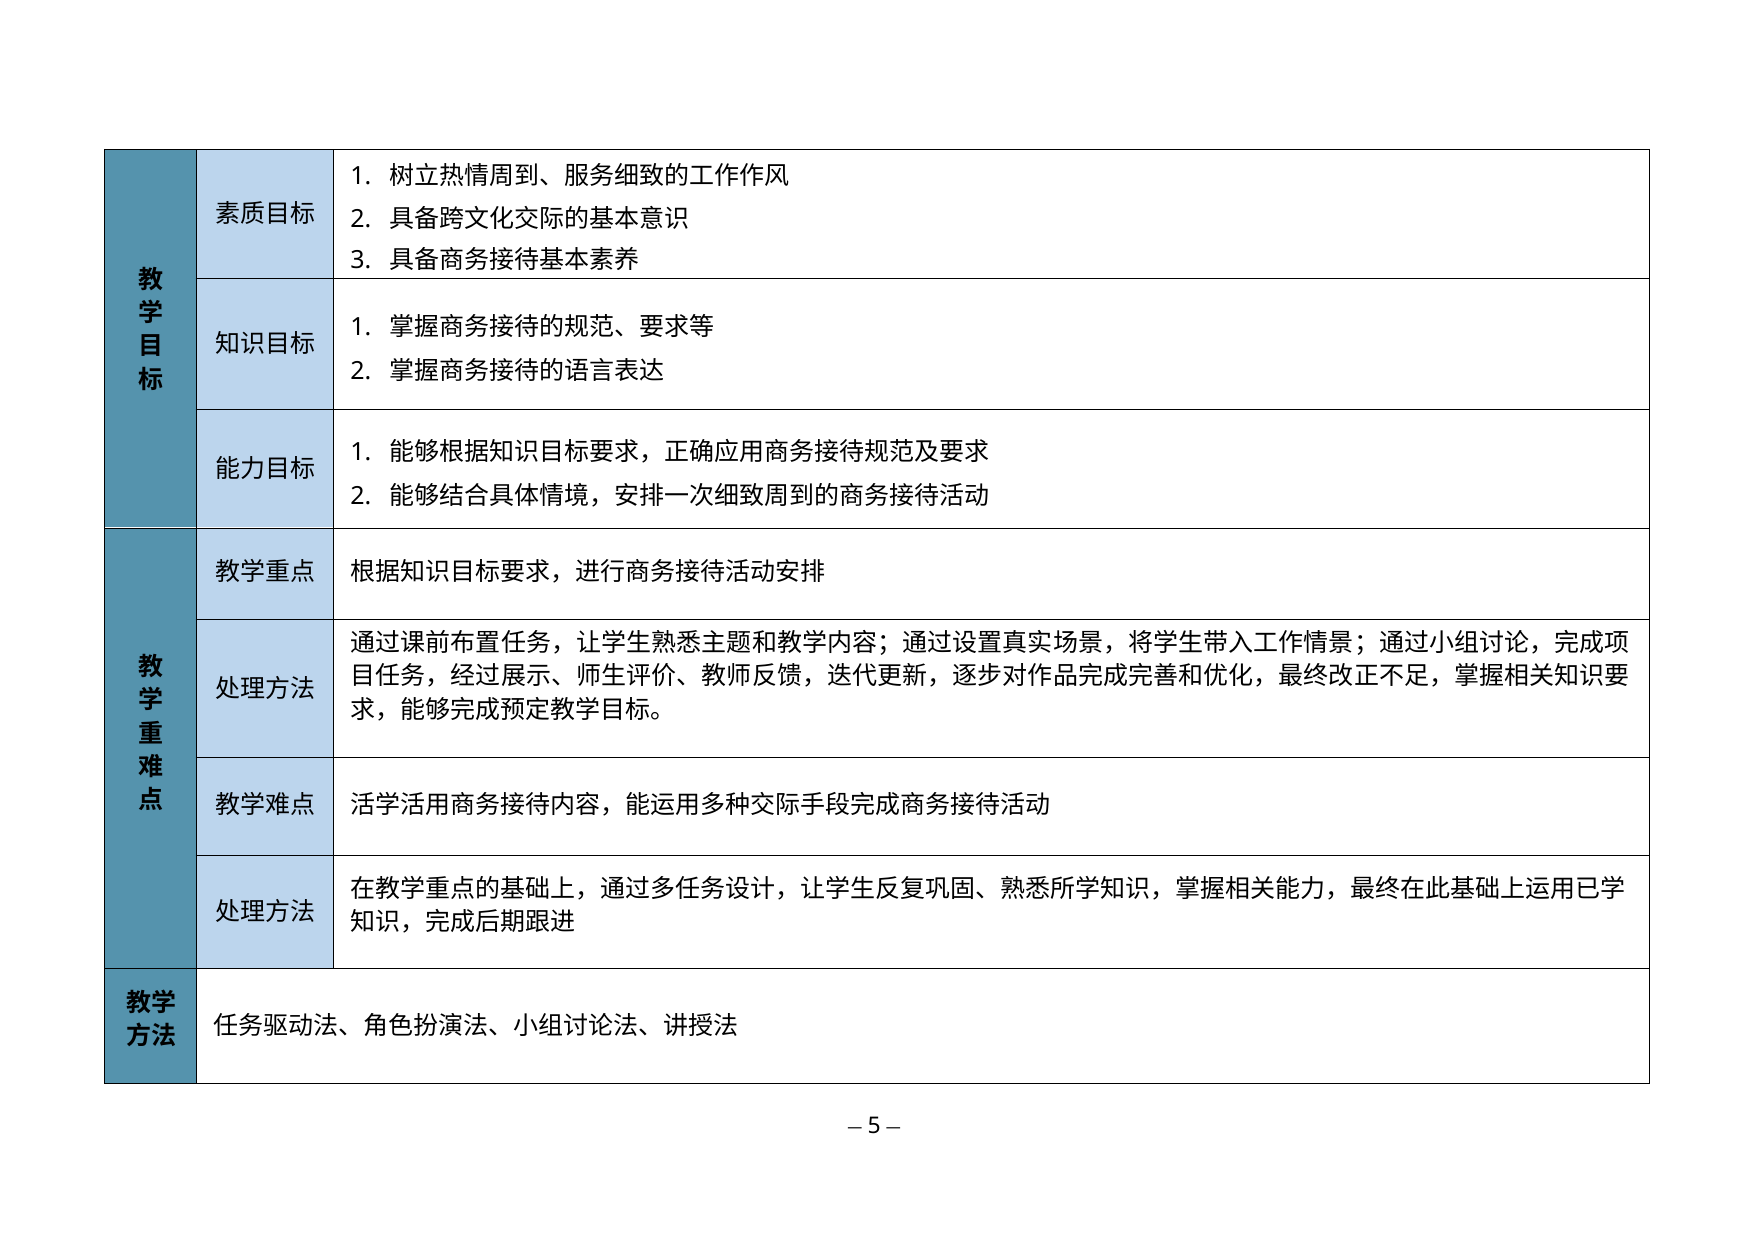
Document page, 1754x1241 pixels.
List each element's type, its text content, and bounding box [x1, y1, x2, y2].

table_cell 通过课前布置任务，让学生熟悉主题和教学内容；通过设置真实场景，将学生带入工作情景；通过小组讨论，完成项目任务，经过展示、师生评价、教师反馈，迭代更新，逐步对作品完成完善和优化，最终改正不足，掌握相关知识要求，能够完成预定教学目标。 [334, 620, 1649, 757]
table_cell 教学重点 [197, 529, 333, 619]
table_cell 教学难点 [197, 758, 333, 855]
table_header 教学目标 [105, 150, 196, 527]
table_cell 活学活用商务接待内容，能运用多种交际手段完成商务接待活动 [334, 758, 1649, 855]
table_cell 根据知识目标要求，进行商务接待活动安排 [334, 529, 1649, 619]
table_header 素质目标 [197, 150, 333, 278]
table_cell 处理方法 [197, 620, 333, 757]
table_cell 能够根据知识目标要求，正确应用商务接待规范及要求 能够结合具体情境，安排一次细致周到的商务接待活动 [334, 410, 1649, 527]
table_cell 掌握商务接待的规范、要求等 掌握商务接待的语言表达 [334, 279, 1649, 409]
table_cell 知识目标 [197, 279, 333, 409]
table_cell 任务驱动法、角色扮演法、小组讨论法、讲授法 [197, 969, 1649, 1083]
table_cell 教学方法 [105, 969, 196, 1083]
table_cell 处理方法 [197, 856, 333, 968]
table_cell 能力目标 [197, 410, 333, 527]
table_cell 教学重难点 [105, 529, 196, 968]
table_header 树立热情周到、服务细致的工作作风 具备跨文化交际的基本意识 具备商务接待基本素养 [334, 150, 1649, 278]
table_cell 在教学重点的基础上，通过多任务设计，让学生反复巩固、熟悉所学知识，掌握相关能力，最终在此基础上运用已学知识，完成后期跟进 [334, 856, 1649, 968]
